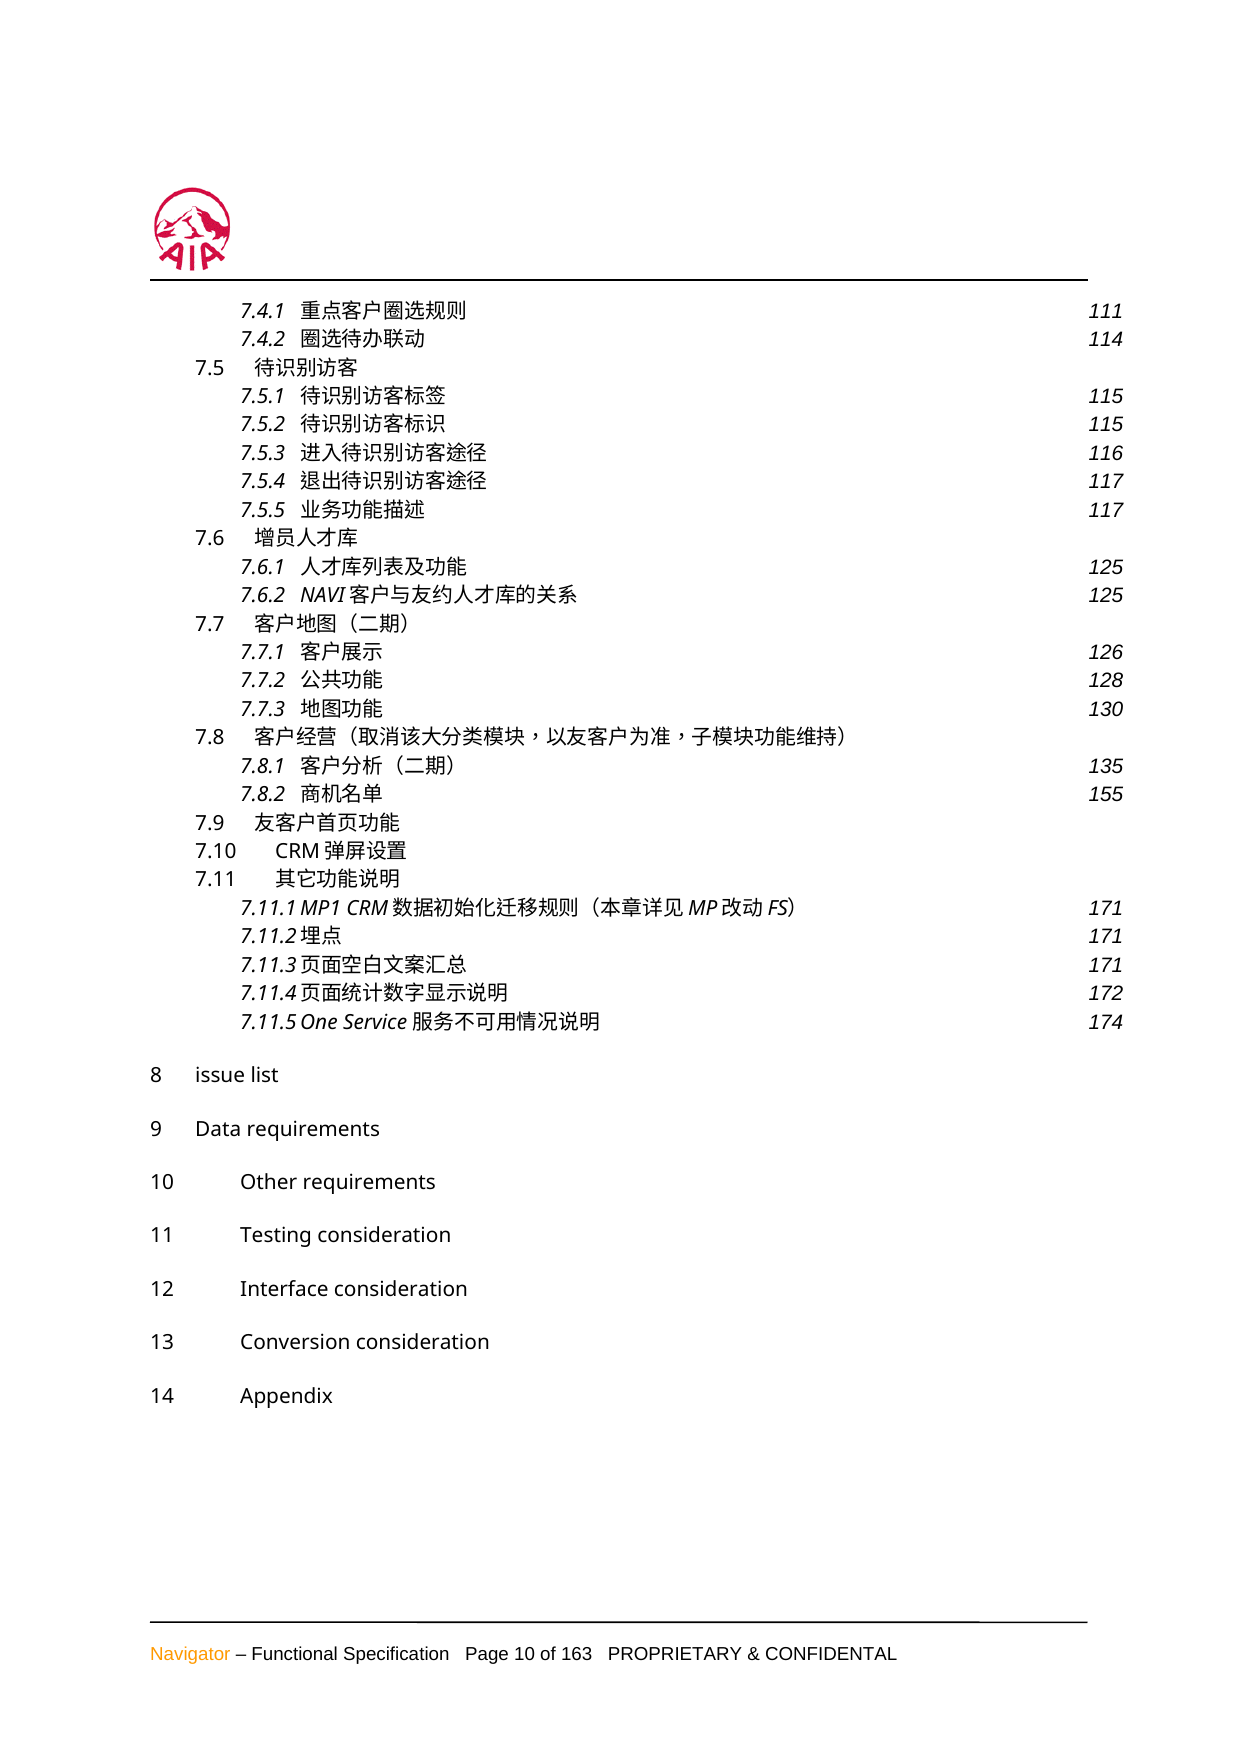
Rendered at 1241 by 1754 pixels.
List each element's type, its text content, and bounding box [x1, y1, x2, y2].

text 7.9 友客户首页功能 163 [195, 808, 1015, 836]
text 7.5.1 待识别访客标签 115 [240, 381, 1090, 409]
text 7.7 客户地图（二期） 126 [195, 609, 1015, 637]
text 7.10 CRM弹屏设置 169 [195, 836, 1015, 864]
text 7.11.5 One Service 服务不可用情况说明 174 [240, 1007, 1090, 1035]
text 7.11.2 埋点 171 [240, 921, 1090, 950]
text 7.5 待识别访客 115 [195, 353, 1015, 381]
text 7.5.2 待识别访客标识 115 [240, 409, 1090, 438]
text 8 issue list 175 [150, 1060, 1015, 1089]
text 7.7.1 客户展示 126 [240, 637, 1090, 666]
text 7.5.5 业务功能描述 117 [240, 495, 1090, 523]
text 7.4.2 圈选待办联动 114 [240, 324, 1090, 353]
text 7.8.1 客户分析（二期） 135 [240, 751, 1090, 779]
text 11 Testing consideration 175 [150, 1221, 1015, 1249]
text 7.11 其它功能说明 171 [195, 864, 1015, 893]
text 14 Appendix 175 [150, 1381, 1015, 1409]
text 10 Other requirements 175 [150, 1167, 1015, 1196]
text 7.5.3 进入待识别访客途径 116 [240, 438, 1090, 466]
text 7.6.2 NAVI客户与友约人才库的关系 125 [240, 580, 1090, 609]
text 7.11.3 页面空白文案汇总 171 [240, 950, 1090, 978]
text 7.8 客户经营（取消该大分类模块，以友客户为准，子模块功能维持） 135 [195, 722, 1015, 751]
text 13 Conversion consideration 175 [150, 1327, 1015, 1356]
text 7.6.1 人才库列表及功能 125 [240, 552, 1090, 580]
text 7.11.4 页面统计数字显示说明 172 [240, 978, 1090, 1007]
text 7.6 增员人才库 125 [195, 523, 1015, 552]
text 9 Data requirements 175 [150, 1114, 1015, 1142]
text 7.7.3 地图功能 130 [240, 694, 1090, 722]
text 7.7.2 公共功能 128 [240, 666, 1090, 694]
text 7.4.1 重点客户圈选规则 111 [240, 296, 1090, 324]
text 7.5.4 退出待识别访客途径 117 [240, 466, 1090, 495]
text 7.8.2 商机名单 155 [240, 779, 1090, 808]
text 12 Interface consideration 175 [150, 1274, 1015, 1302]
picture [150, 187, 234, 271]
text 7.11.1 MP1 CRM数据初始化迁移规则（本章详见MP改动FS） 171 [240, 893, 1090, 921]
